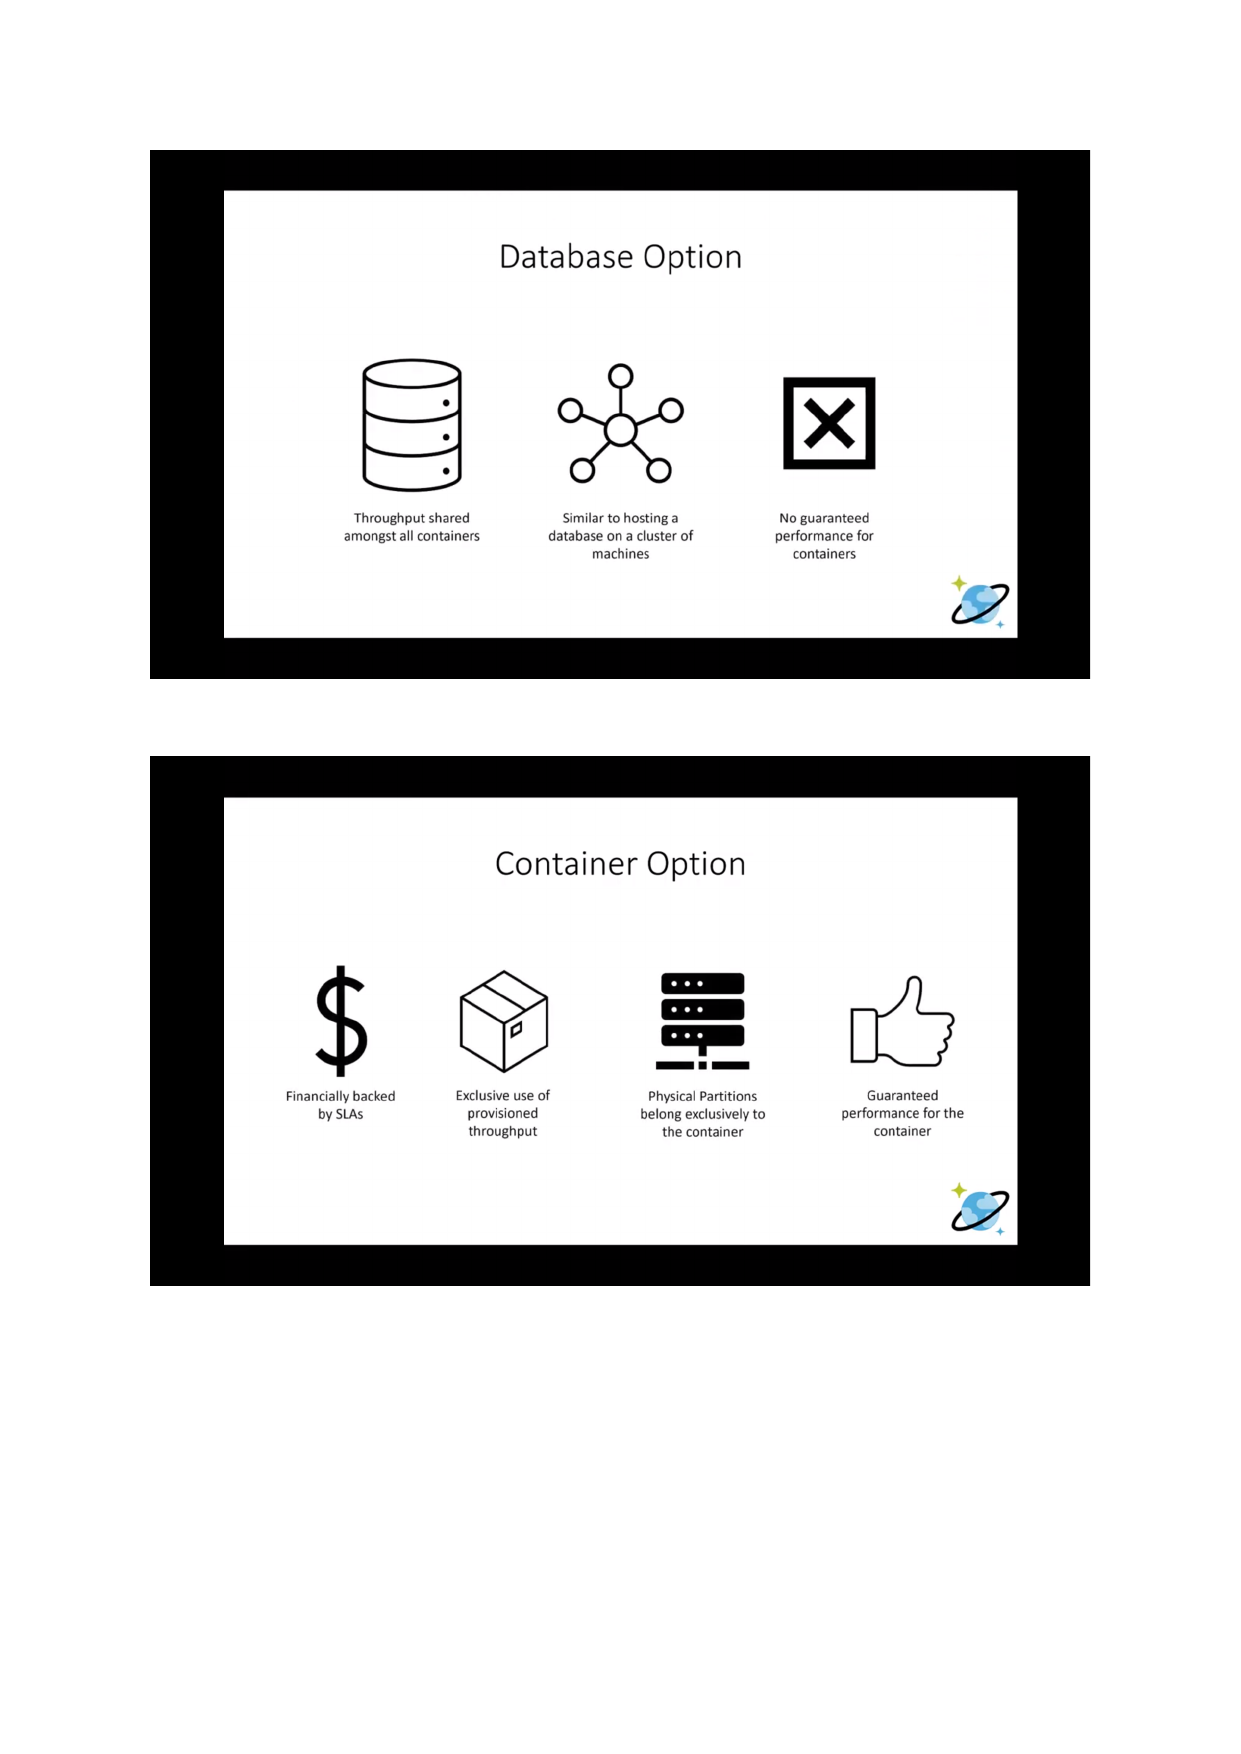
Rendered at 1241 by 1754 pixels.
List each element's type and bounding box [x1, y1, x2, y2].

picture [150, 756, 1091, 1286]
picture [150, 150, 1091, 679]
